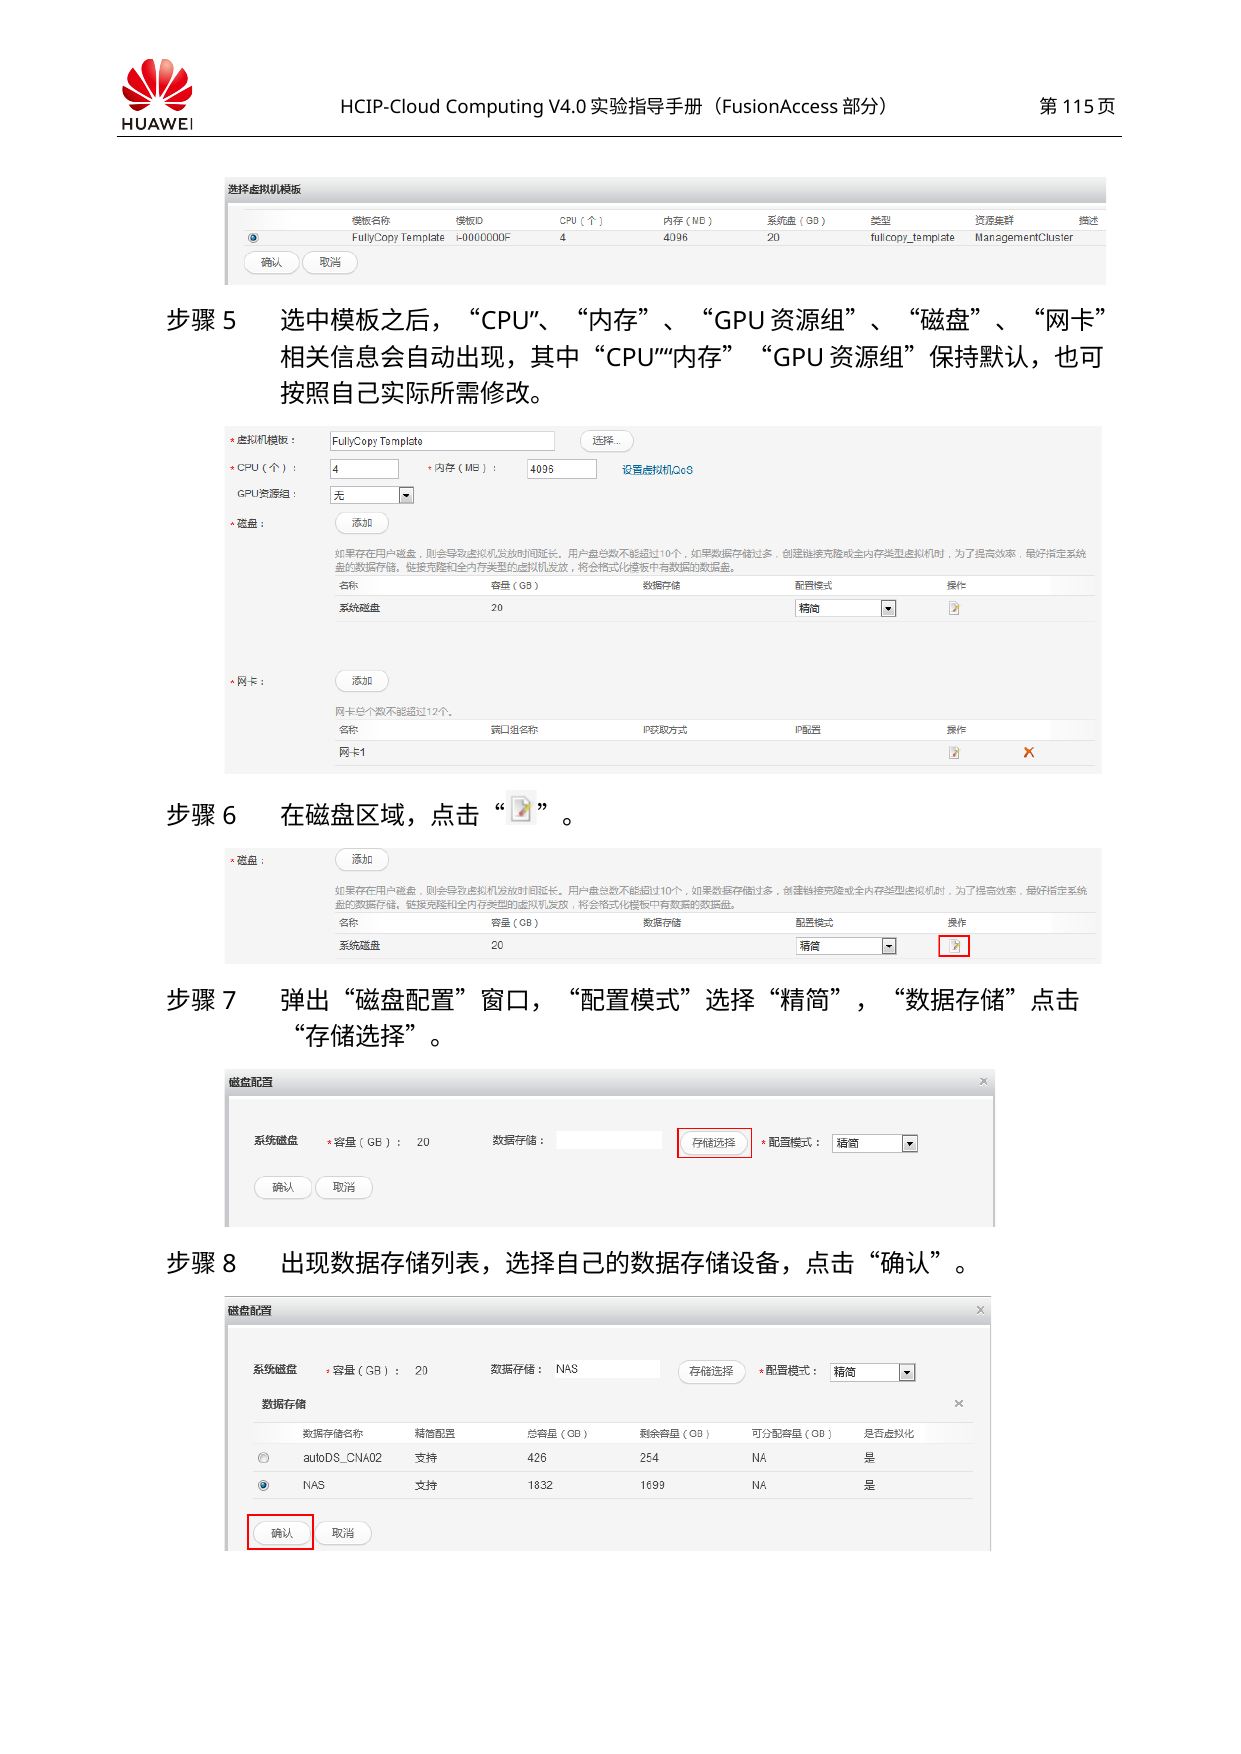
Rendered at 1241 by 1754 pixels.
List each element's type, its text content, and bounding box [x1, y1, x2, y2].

picture [224, 1296, 992, 1551]
picture [224, 426, 1102, 774]
picture [224, 177, 1107, 285]
picture [505, 790, 537, 825]
text 选中模板之后，“CPU”、“内存”、“GPU资源组”、“磁盘”、“网卡”相关信息会自动出现，其中“CPU”“内存”“GPU资源组”保持默认，也可按照自己实际所需修改。 [236, 301, 1122, 409]
text 在磁盘区域，点击“”。 [236, 790, 1122, 832]
picture [224, 848, 1102, 964]
picture [224, 1069, 996, 1227]
text 弹出“磁盘配置”窗口，“配置模式”选择“精简”，“数据存储”点击“存储选择”。 [236, 980, 1122, 1053]
text 出现数据存储列表，选择自己的数据存储设备，点击“确认”。 [236, 1244, 1122, 1280]
picture [122, 59, 193, 130]
